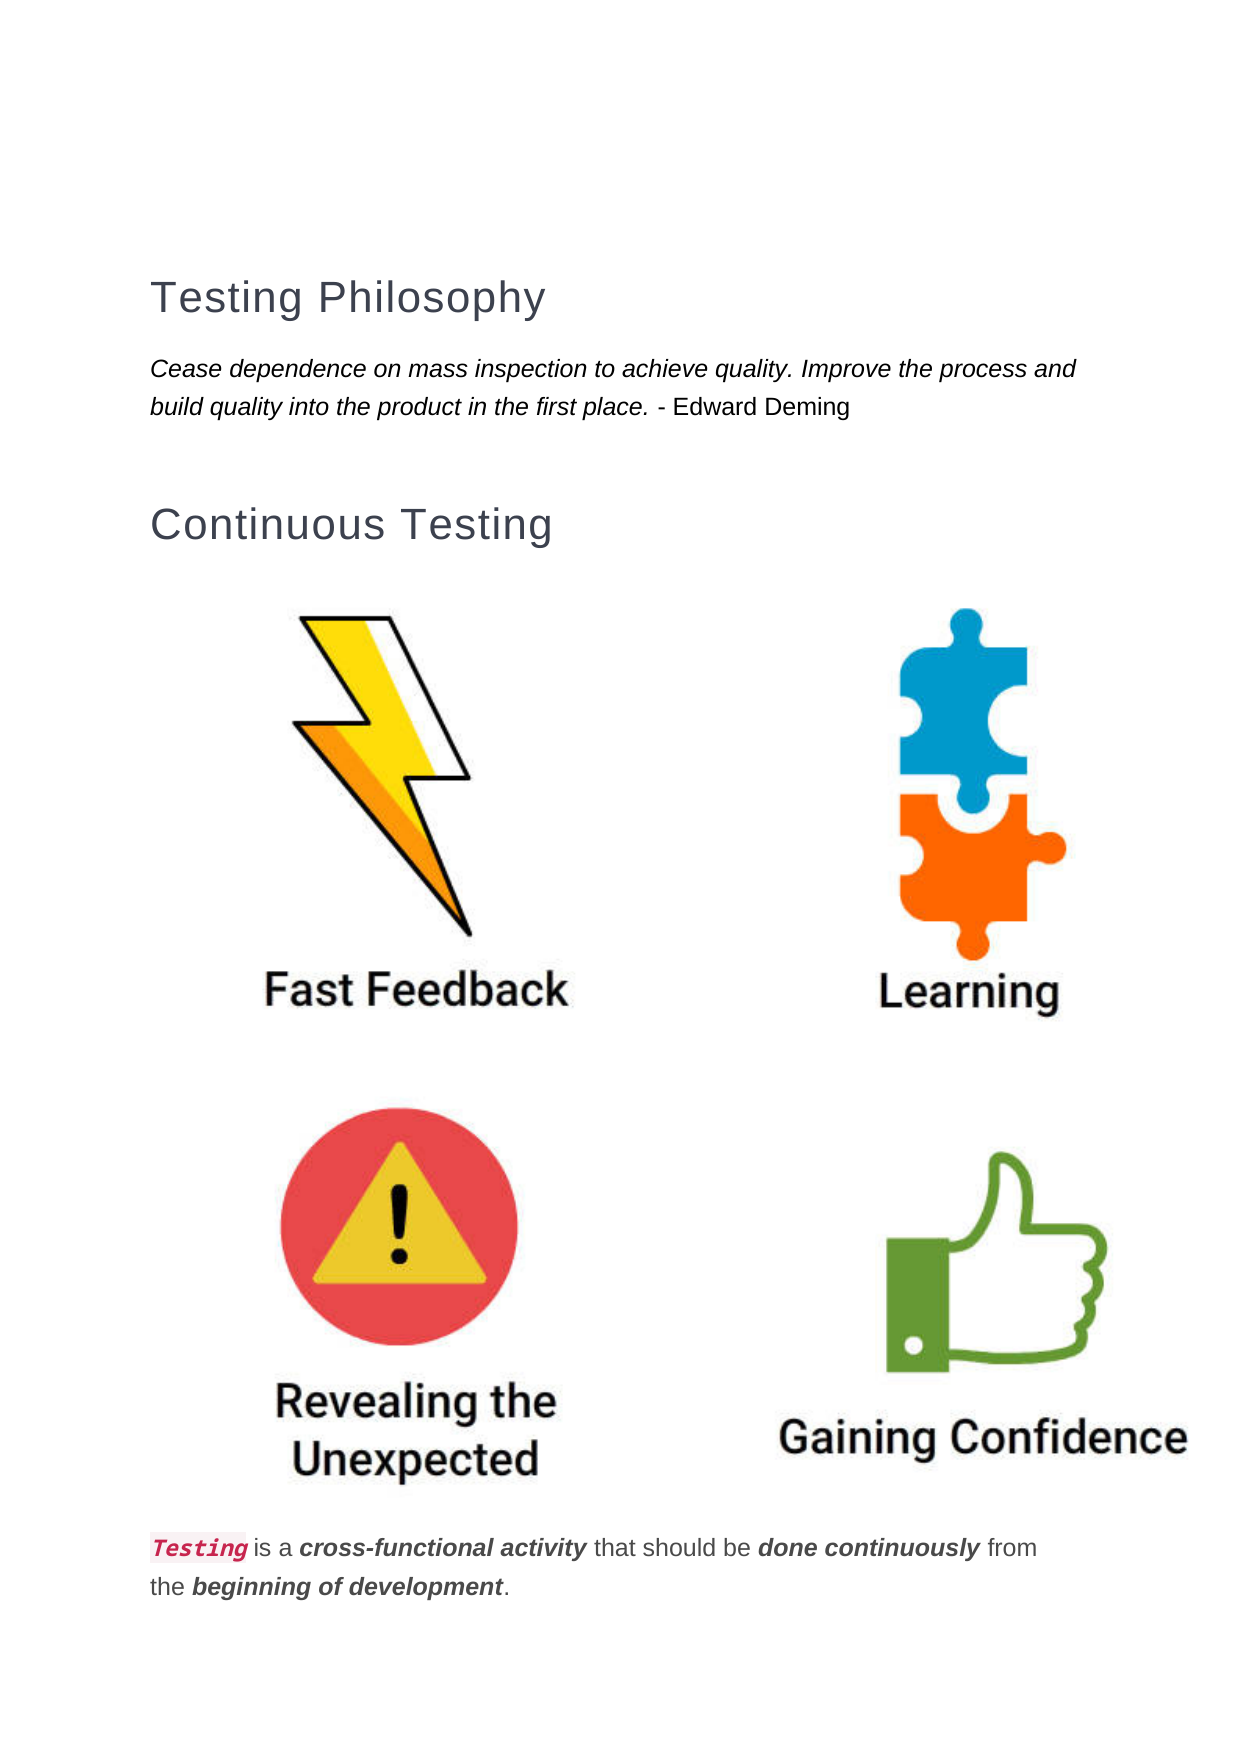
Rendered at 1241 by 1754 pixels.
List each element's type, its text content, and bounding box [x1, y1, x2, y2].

picture [150, 571, 1241, 1510]
text Continuous Testing [150, 489, 1090, 548]
subtitle Testing Philosophy [150, 203, 1090, 322]
text Cease dependence on mass inspection to achieve quality. Improve the process and build quality into the product in the first place. - Edward Deming [150, 345, 1090, 420]
text Testing is a cross-functional activity that should be done continuously from the beginning of development. [150, 1526, 1090, 1601]
